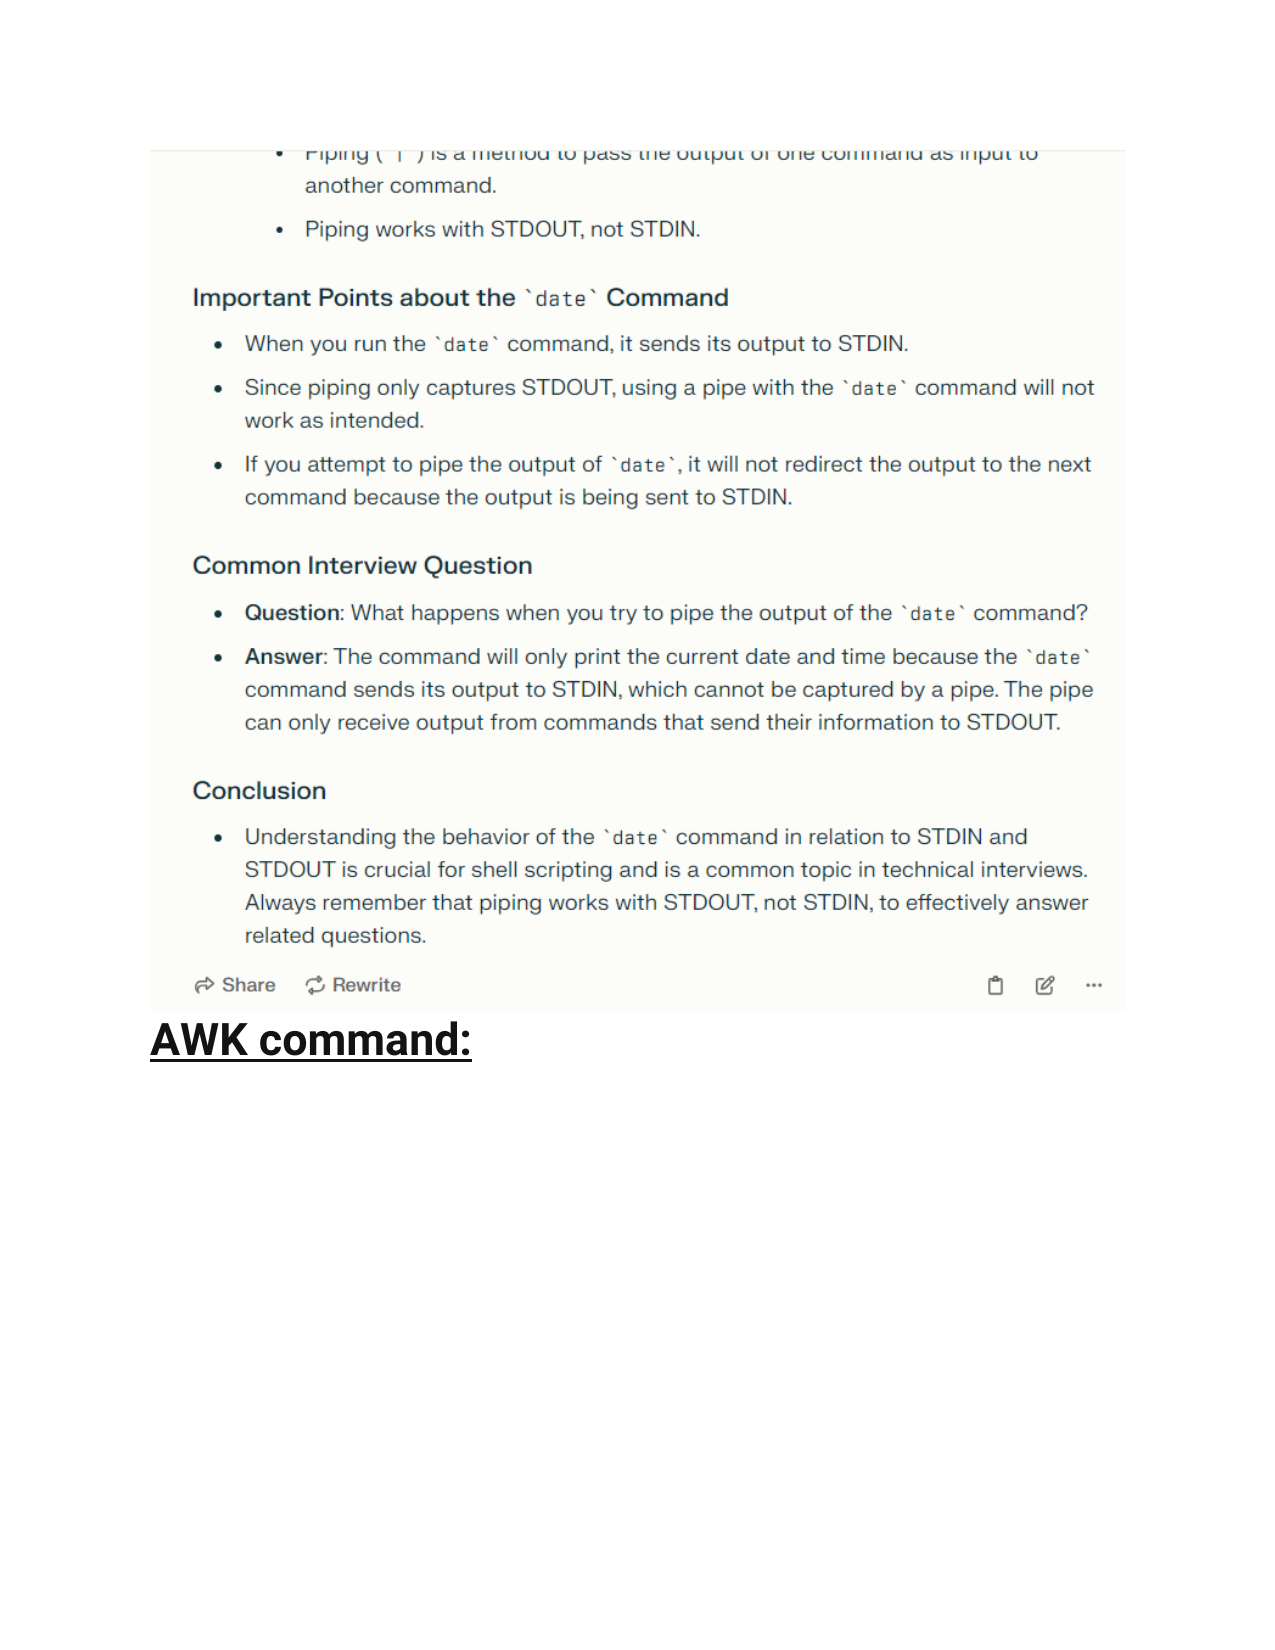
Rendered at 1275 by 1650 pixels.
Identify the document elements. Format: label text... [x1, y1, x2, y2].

text AWK command: [150, 1014, 1125, 1067]
picture [150, 150, 1125, 1011]
